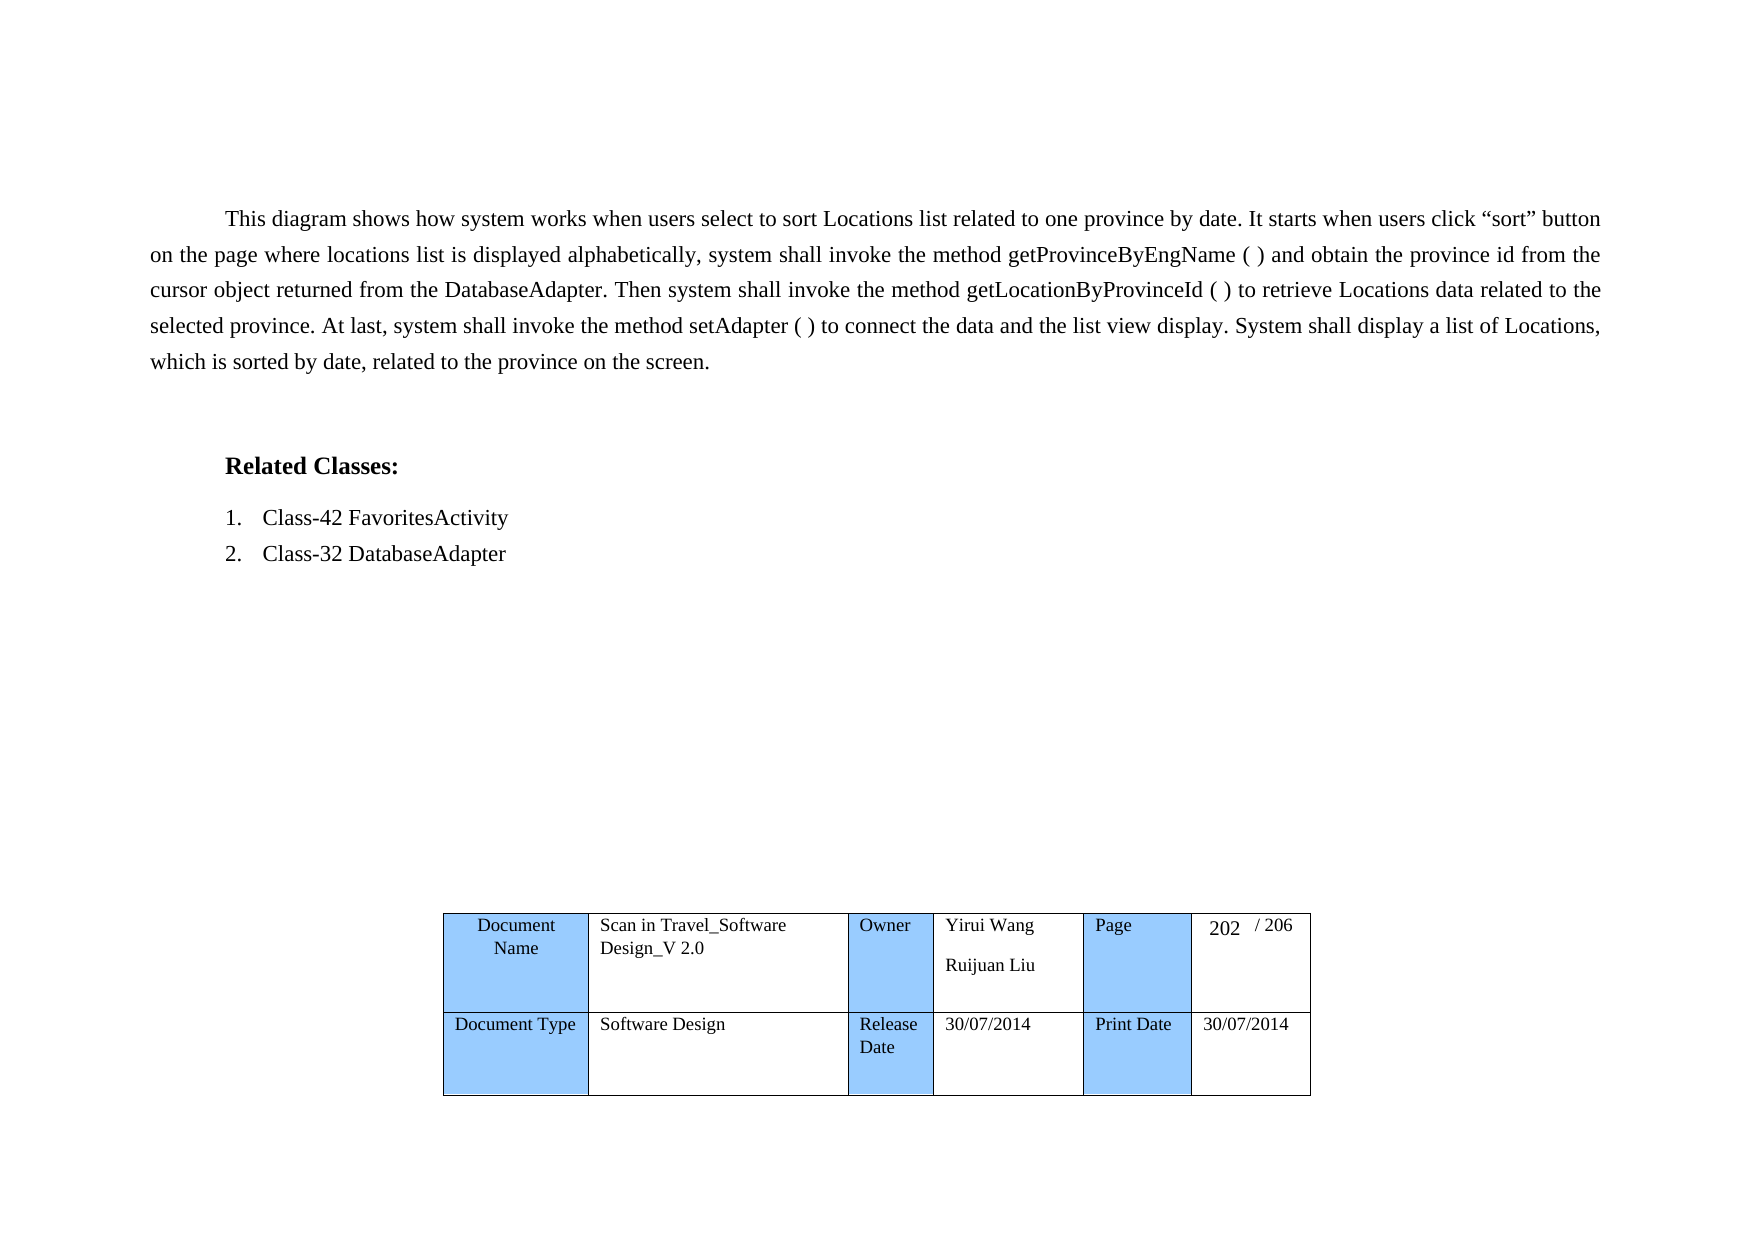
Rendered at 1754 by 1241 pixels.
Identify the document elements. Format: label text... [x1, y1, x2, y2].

list Class-32 DatabaseAdapter [225, 536, 1604, 569]
text Related Classes: [150, 449, 1604, 482]
list Class-42 FavoritesActivity [225, 501, 1604, 534]
text This diagram shows how system works when users select to sort Locations list related to one province by date. It starts when users click “sort” button on the page where locations list is displayed alphabetically, system shall invoke the method getProvinceByEngName ( ) and obtain the province id from the cursor object returned from the DatabaseAdapter. Then system shall invoke the method getLocationByProvinceId ( ) to retrieve Locations data related to the selected province. At last, system shall invoke the method setAdapter ( ) to connect the data and the list view display. System shall display a list of Locations, which is sorted by date, related to the province on the screen. [150, 201, 1604, 378]
